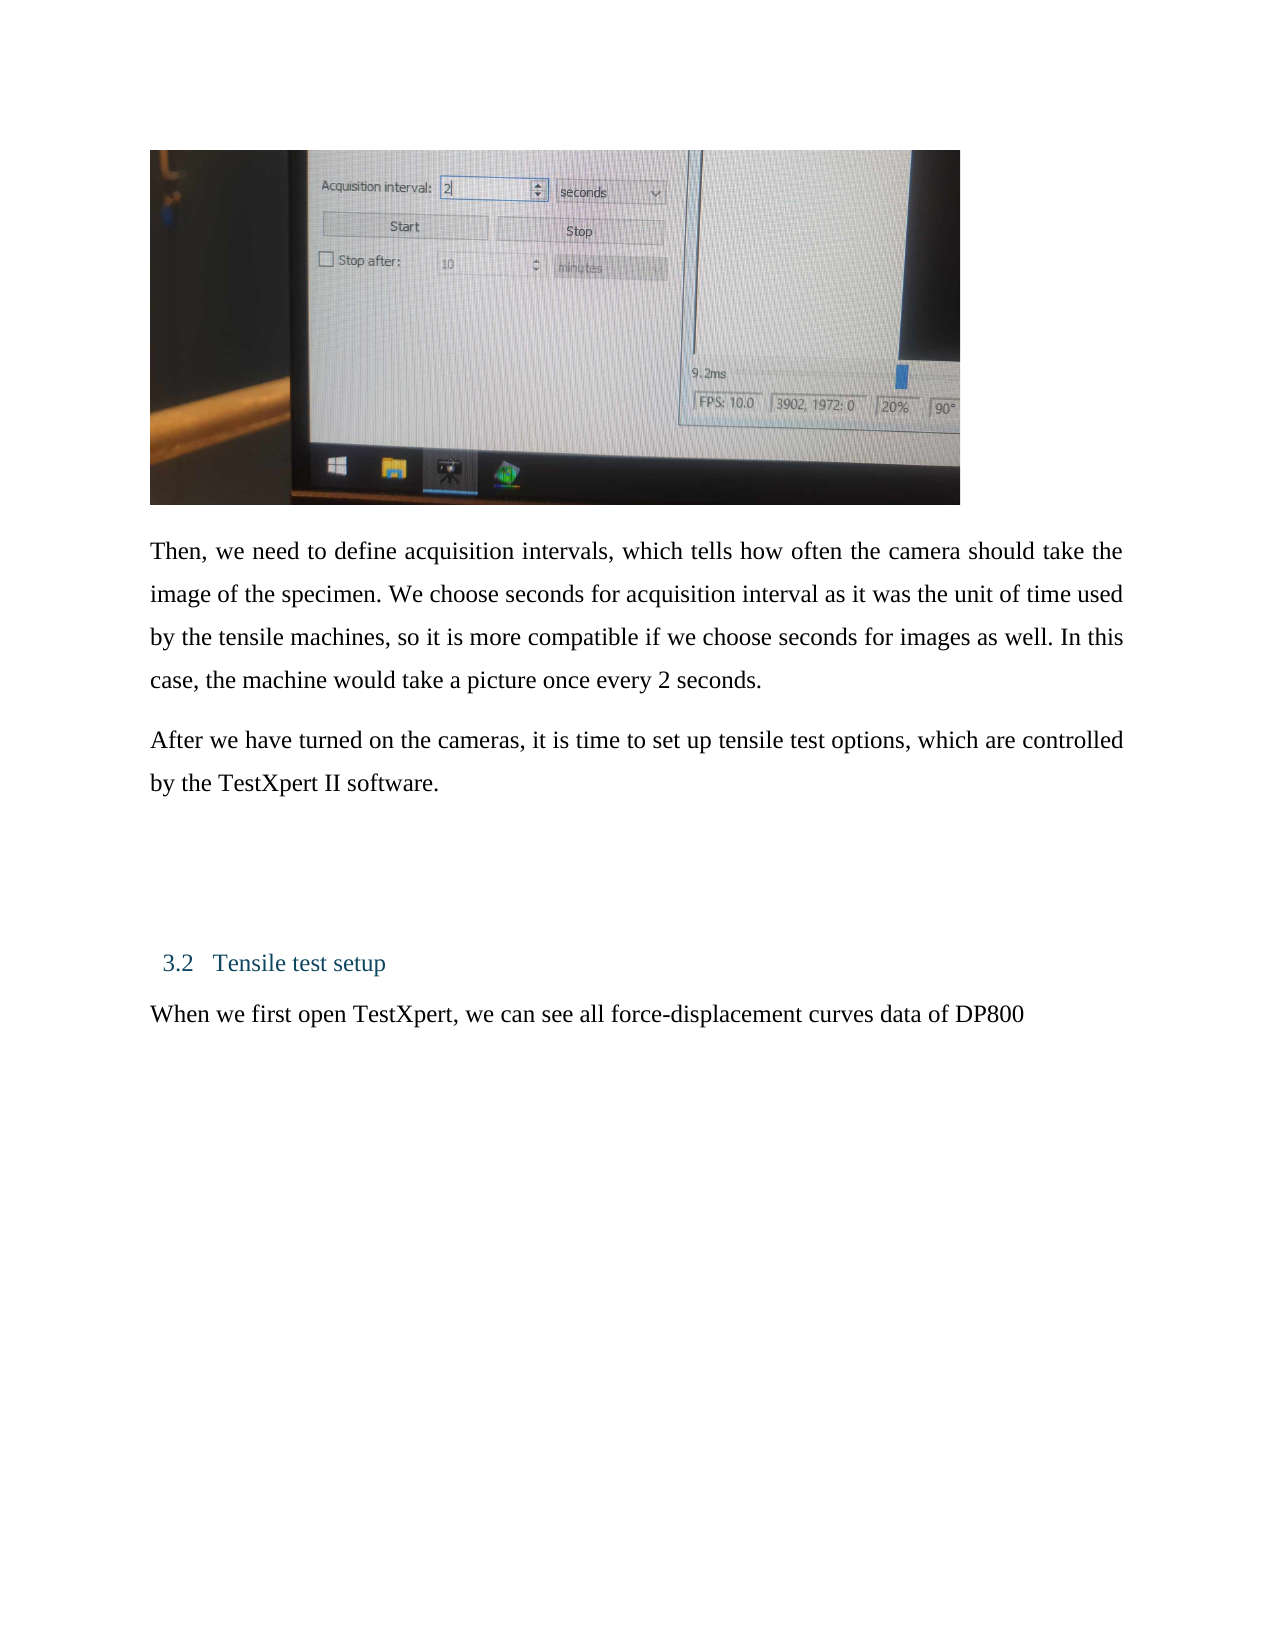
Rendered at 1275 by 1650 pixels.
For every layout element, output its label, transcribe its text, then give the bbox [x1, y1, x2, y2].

picture [150, 150, 961, 505]
subtitle 3.2 Tensile test setup [150, 948, 1125, 976]
text After we have turned on the cameras, it is time to set up tensile test options, which are controlled by the TestXpert II software. [150, 725, 1125, 797]
text Then, we need to define acquisition intervals, which tells how often the camera should take the image of the specimen. We choose seconds for acquisition interval as it was the unit of time used by the tensile machines, so it is more compatible if we choose seconds for images as well. In this case, the machine would take a picture once every 2 seconds. [150, 536, 1125, 694]
text When we first open TestXpert, we can see all force-displacement curves data of DP800 [150, 999, 1125, 1028]
